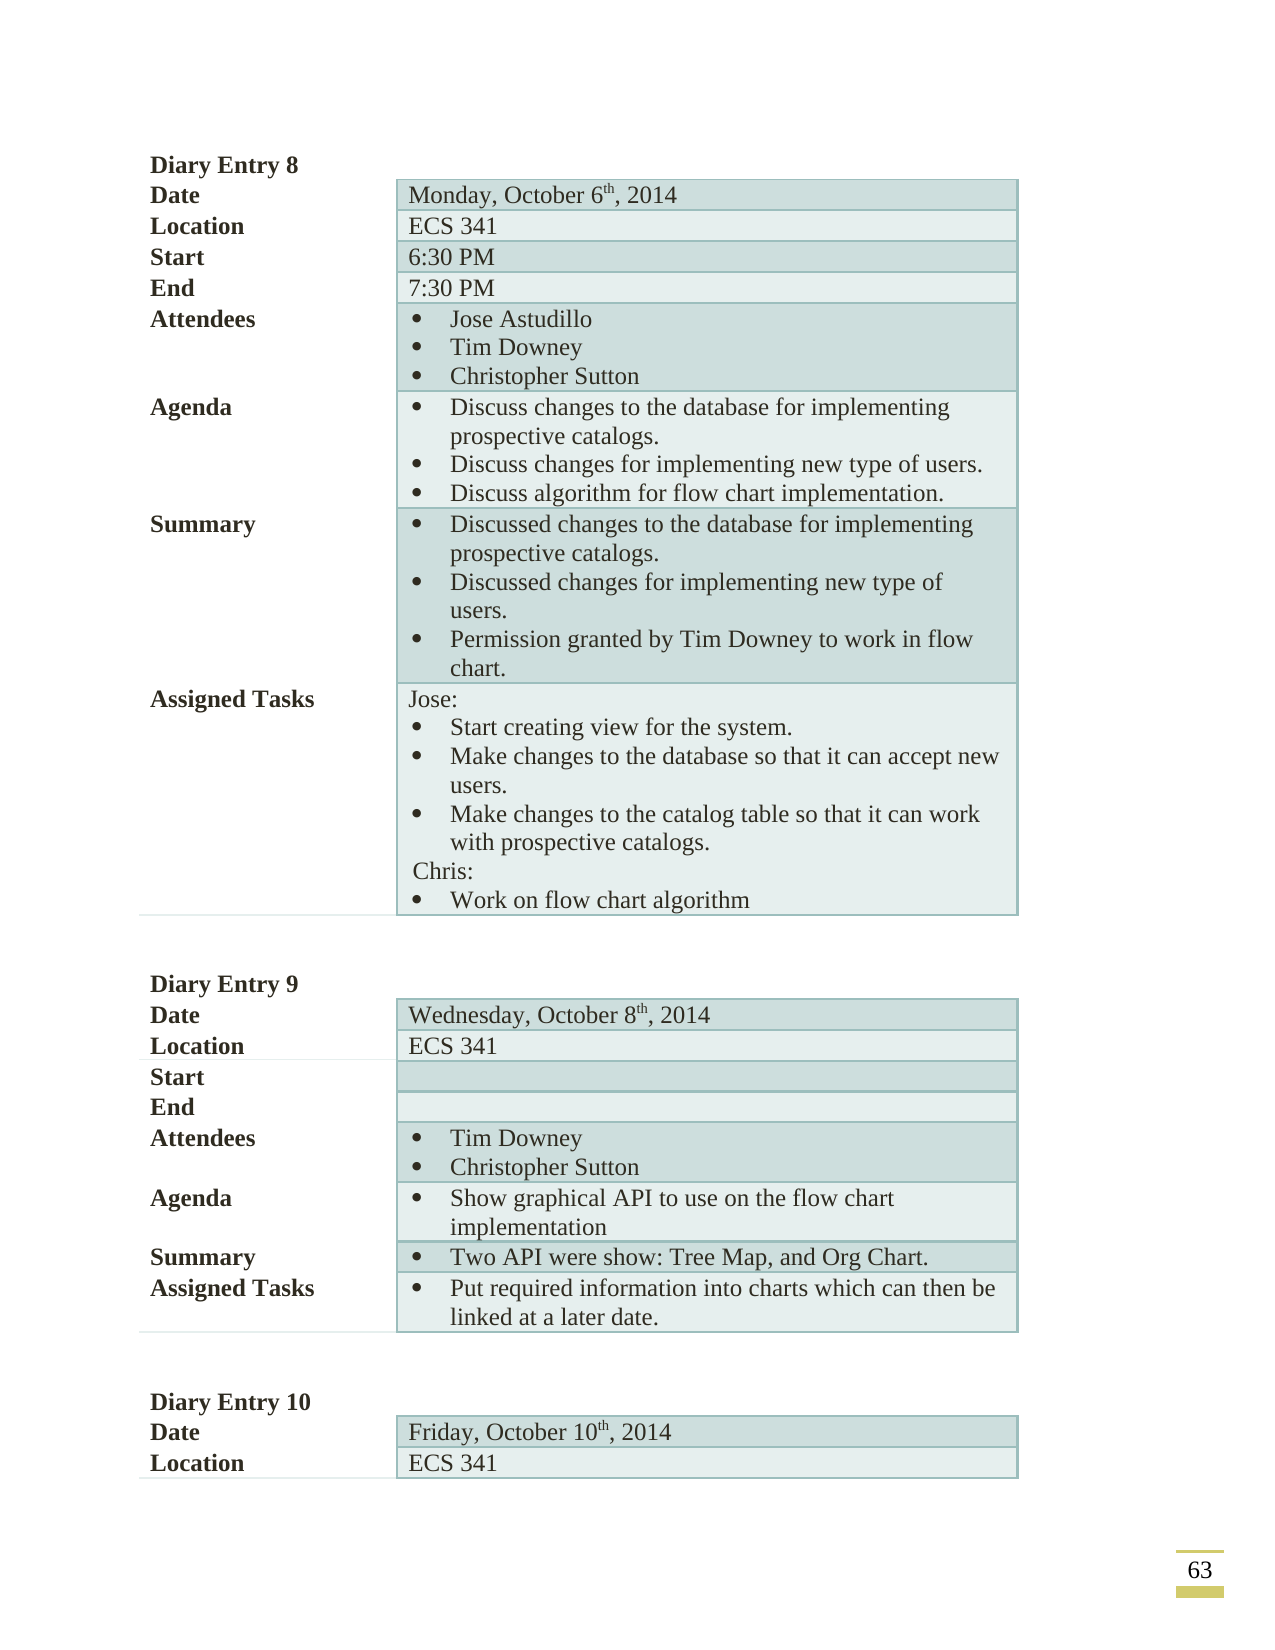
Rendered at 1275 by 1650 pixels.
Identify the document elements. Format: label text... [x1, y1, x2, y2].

table_cell Date [139, 1415, 396, 1446]
table_cell 6:30 PM [398, 242, 1016, 271]
table_cell Monday, October 6th, 2014 [398, 180, 1016, 209]
table_cell ECS 341 [398, 211, 1016, 240]
table_cell Start [139, 1060, 396, 1090]
table_cell Attendees [139, 302, 396, 390]
table_cell Put required information into charts which can then be linked at a later date. [398, 1273, 1016, 1331]
table_cell Date [139, 998, 396, 1029]
table_cell End [139, 1090, 396, 1121]
table_cell ECS 341 [398, 1448, 1016, 1477]
table_cell Jose Astudillo Tim Downey Christopher Sutton [398, 304, 1016, 390]
table_cell ECS 341 [398, 1031, 1016, 1059]
table_cell 7:30 PM [398, 273, 1016, 302]
table_header Diary Entry 8 [139, 150, 1017, 179]
table_header Diary Entry 9 [139, 970, 1017, 998]
table_cell Agenda [139, 390, 396, 507]
table_cell Agenda [139, 1181, 396, 1240]
table_cell End [139, 271, 396, 302]
table_header Diary Entry 10 [139, 1387, 1017, 1415]
table_cell Attendees [139, 1121, 396, 1181]
table_cell Date [139, 179, 396, 209]
table_cell Discussed changes to the database for implementing prospective catalogs. Discussed changes for implementing new type of users. Permission granted by Tim Downey to work in flow chart. [398, 509, 1016, 682]
table_cell [398, 1062, 1016, 1090]
table_cell Discuss changes to the database for implementing prospective catalogs. Discuss changes for implementing new type of users. Discuss algorithm for flow chart implementation. [398, 392, 1016, 507]
table_cell Show graphical API to use on the flow chart implementation [398, 1183, 1016, 1240]
table_cell [398, 1093, 1016, 1121]
table_cell Tim Downey Christopher Sutton [398, 1123, 1016, 1181]
table_cell Wednesday, October 8th, 2014 [398, 1000, 1016, 1029]
table_cell Summary [139, 1240, 396, 1271]
table_cell Summary [139, 507, 396, 682]
table_cell Assigned Tasks [139, 1271, 396, 1331]
table_cell Jose: Start creating view for the system. Make changes to the database so that it can accept new users. Make changes to the catalog table so that it can work with prospective catalogs. Chris: Work on flow chart algorithm [398, 684, 1016, 914]
table_cell Friday, October 10th, 2014 [398, 1417, 1016, 1446]
table_cell Location [139, 1029, 396, 1059]
table_cell Assigned Tasks [139, 682, 396, 914]
table_cell Location [139, 209, 396, 240]
table_cell Location [139, 1446, 396, 1477]
table_cell Start [139, 240, 396, 271]
table_cell Two API were show: Tree Map, and Org Chart. [398, 1243, 1016, 1271]
